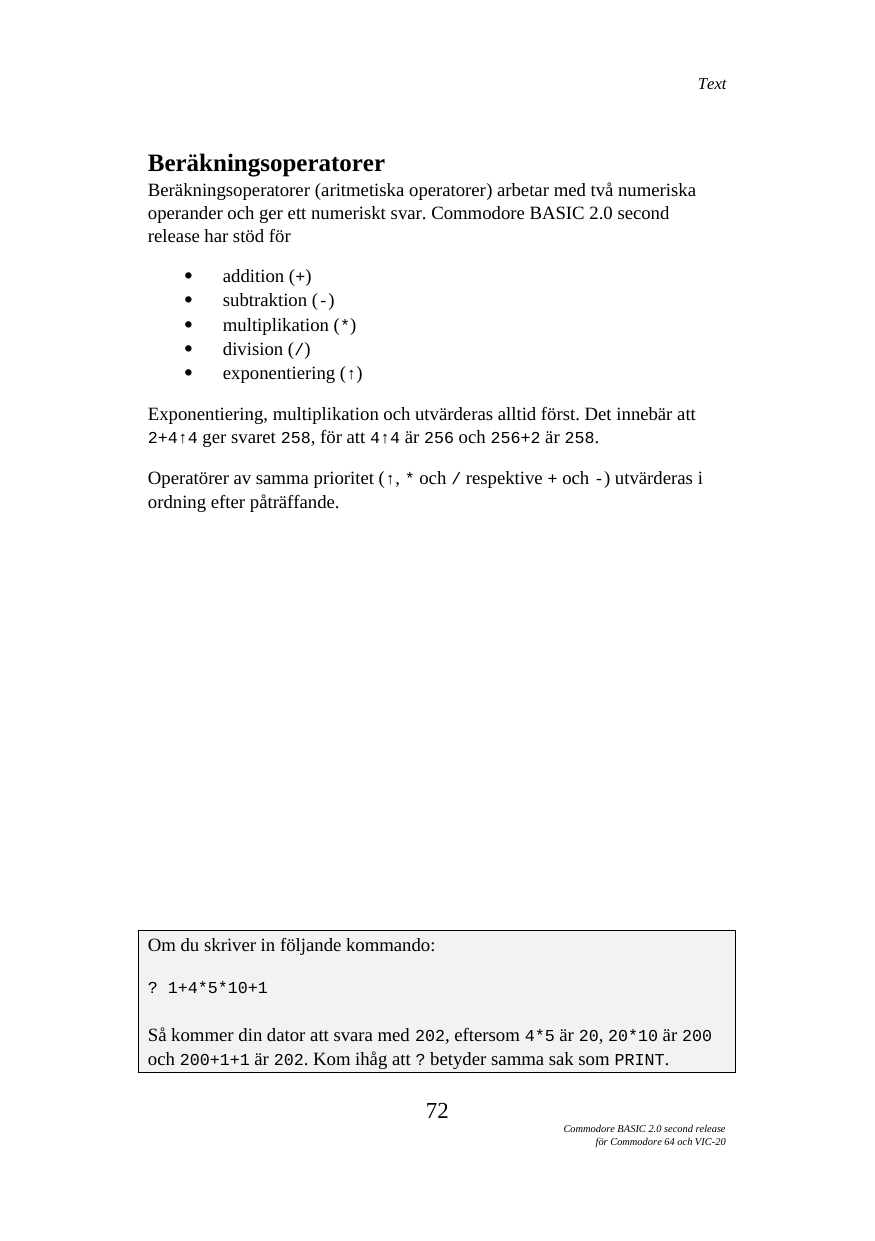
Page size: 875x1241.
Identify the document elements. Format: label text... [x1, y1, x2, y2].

list multiplikation (*) [185, 314, 726, 336]
text Exponentiering, multiplikation och utvärderas alltid först. Det innebär att 2+4↑4 ger svaret 258, för att 4↑4 är 256 och 256+2 är 258. [148, 403, 726, 449]
subtitle Beräkningsoperatorer [148, 148, 726, 176]
list division (/) [185, 338, 726, 360]
text Operatörer av samma prioritet (↑, * och / respektive + och -) utvärderas i ordning efter påträffande. [148, 467, 726, 513]
list addition (+) [185, 265, 726, 288]
text Om du skriver in följande kommando: ? 1+4*5*10+1 Så kommer din dator att svara med 202, eftersom 4*5 är 20, 20*10 är 200 och 200+1+1 är 202. Kom ihåg att ? betyder samma sak som PRINT. [139, 931, 735, 1072]
text Beräkningsoperatorer (aritmetiska operatorer) arbetar med två numeriska operander och ger ett numeriskt svar. Commodore BASIC 2.0 second release har stöd för [148, 179, 726, 247]
list subtraktion (-) [185, 289, 726, 312]
list exponentiering (↑) [185, 362, 726, 385]
